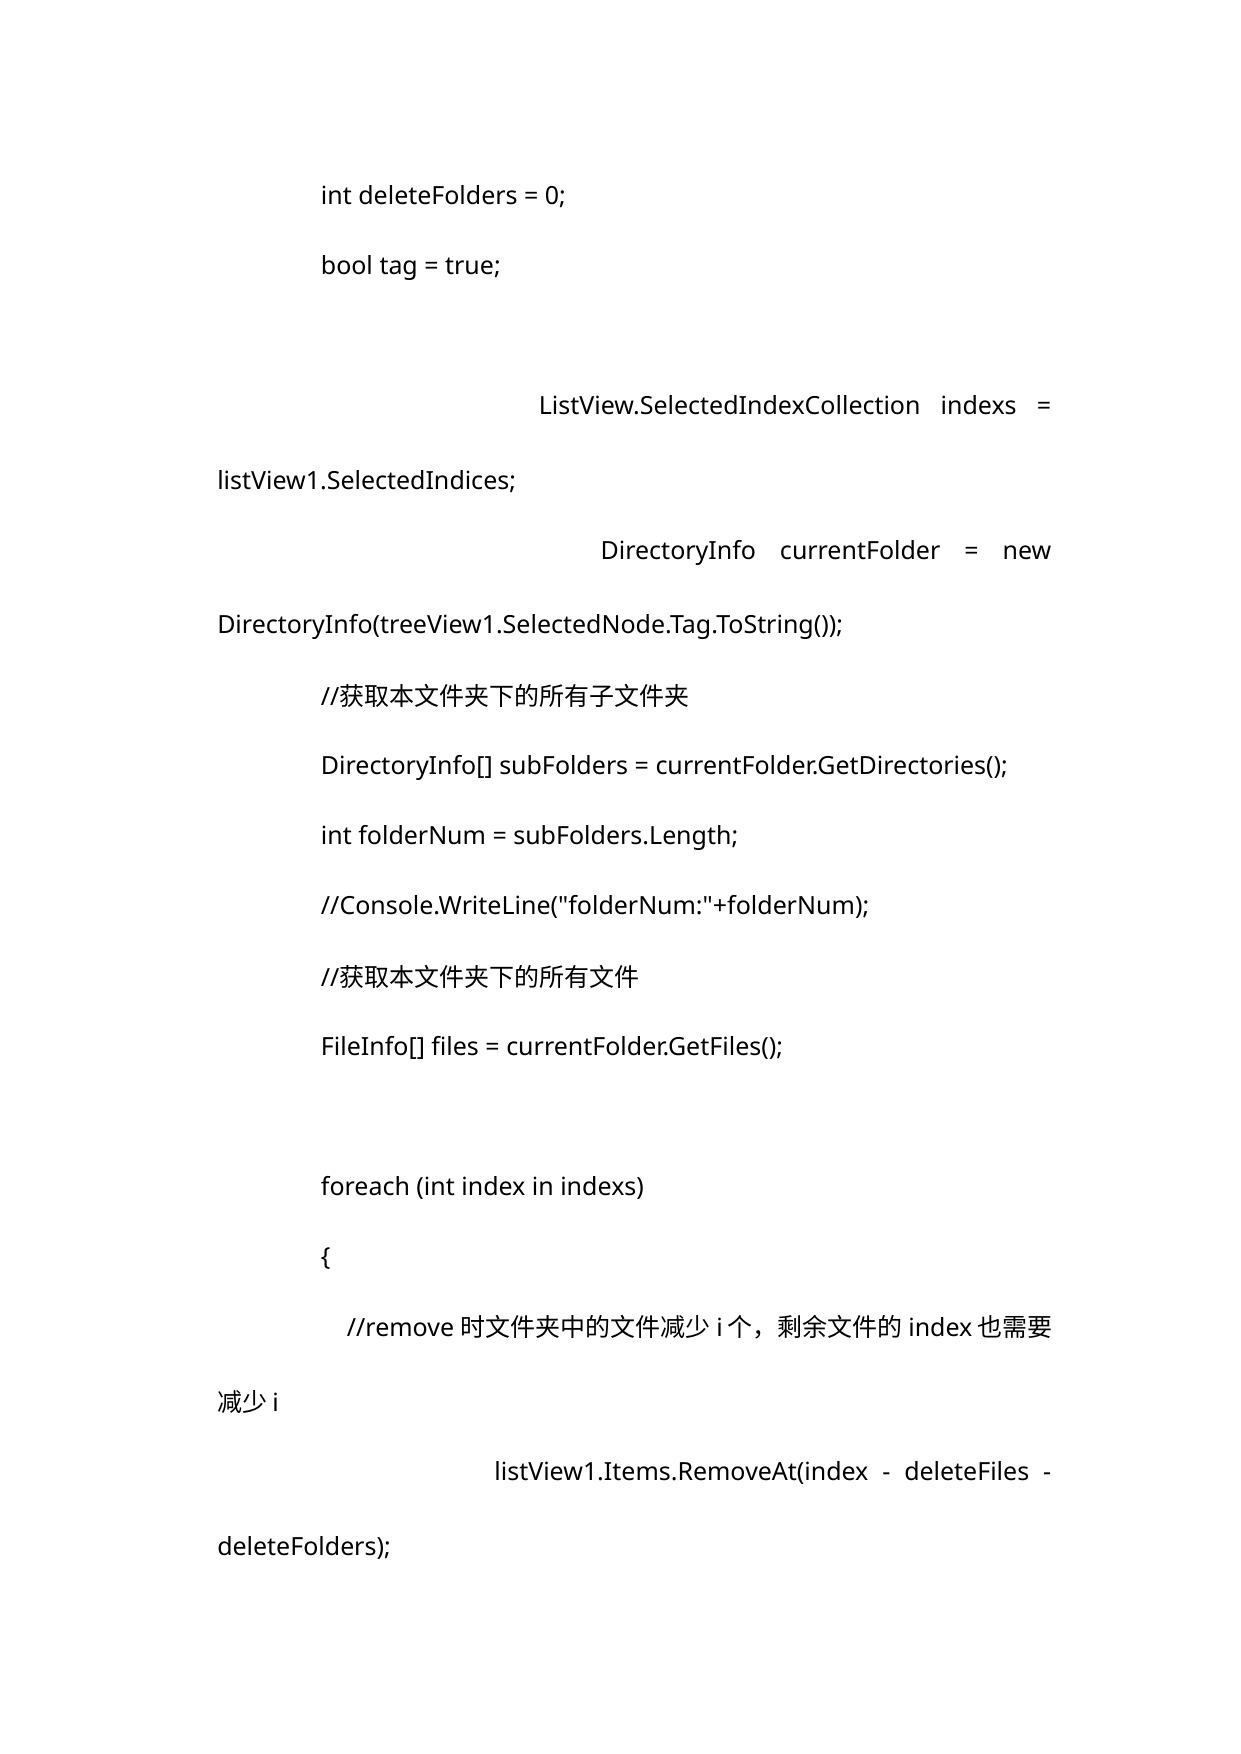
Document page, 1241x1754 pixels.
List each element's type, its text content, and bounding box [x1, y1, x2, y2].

text { [217, 1223, 1053, 1288]
text int folderNum = subFolders.Length; [217, 802, 1053, 867]
text //获取本文件夹下的所有文件 [217, 943, 1053, 1008]
text listView1.Items.RemoveAt(index - deleteFiles - deleteFolders); [217, 1438, 1053, 1578]
text bool tag = true; [217, 232, 1053, 297]
text ListView.SelectedIndexCollection indexs = listView1.SelectedIndices; [217, 372, 1053, 512]
text //remove时文件夹中的文件减少i个，剩余文件的index也需要减少i [217, 1293, 1053, 1433]
text FileInfo[] files = currentFolder.GetFiles(); [217, 1013, 1053, 1078]
text foreach (int index in indexs) [217, 1153, 1053, 1218]
text DirectoryInfo[] subFolders = currentFolder.GetDirectories(); [217, 732, 1053, 797]
text //Console.WriteLine("folderNum:"+folderNum); [217, 872, 1053, 937]
text DirectoryInfo currentFolder = new DirectoryInfo(treeView1.SelectedNode.Tag.ToString()); [217, 517, 1053, 657]
text int deleteFolders = 0; [217, 162, 1053, 227]
text //获取本文件夹下的所有子文件夹 [217, 662, 1053, 727]
